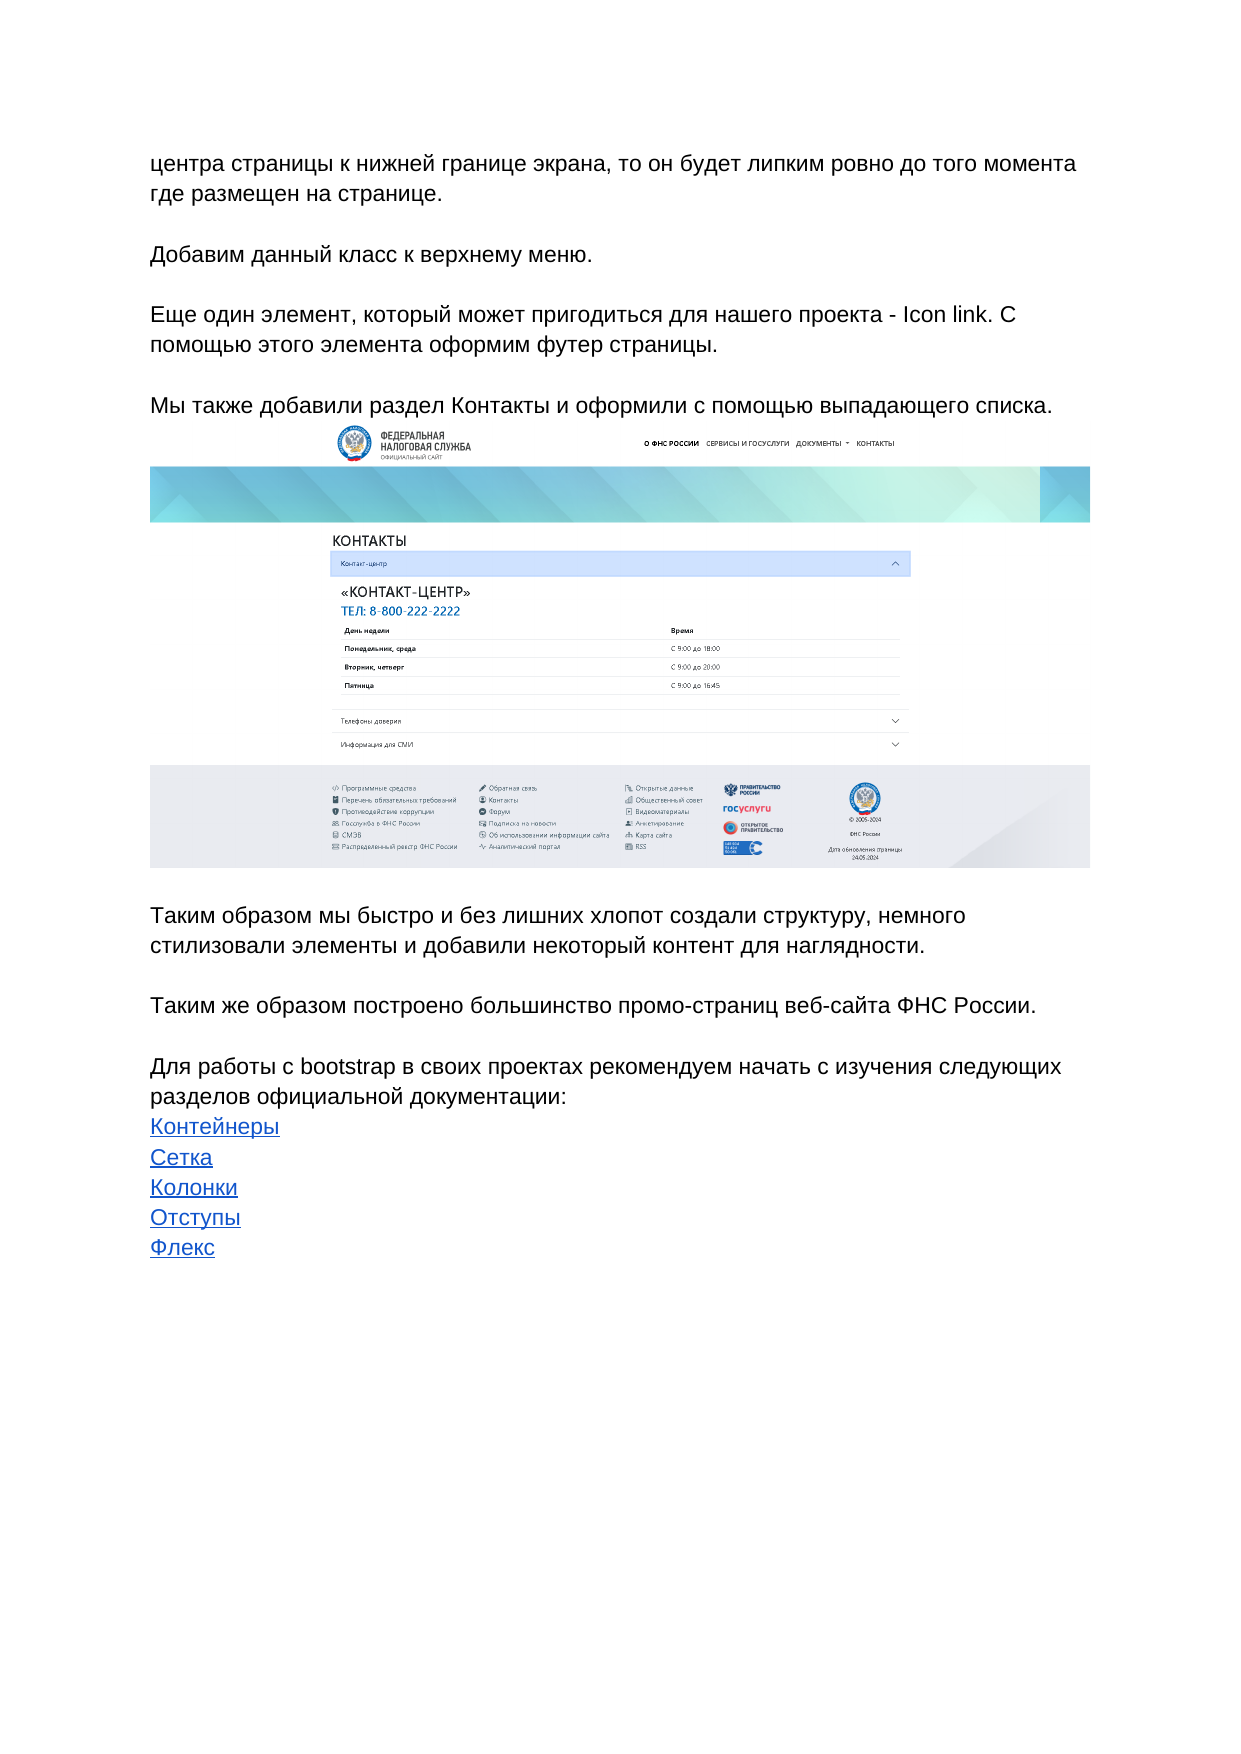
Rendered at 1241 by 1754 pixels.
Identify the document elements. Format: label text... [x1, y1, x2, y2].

text Контейнеры [150, 1113, 1090, 1139]
text Колонки [150, 1174, 1090, 1200]
text Для работы с bootstrap в своих проектах рекомендуем начать с изучения следующих разделов официальной документации: [150, 1053, 1090, 1109]
text Флекс [150, 1234, 1090, 1260]
text Таким же образом построено большинство промо-страниц веб-сайта ФНС России. [150, 992, 1090, 1019]
text Сетка [150, 1143, 1090, 1170]
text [150, 150, 1090, 207]
picture [150, 421, 1091, 868]
text Мы также добавили раздел Контакты и оформили с помощью выпадающего списка. [150, 392, 1090, 418]
text Добавим данный класс к верхнему меню. [150, 241, 1090, 267]
text Еще один элемент, который может пригодиться для нашего проекта - Icon link. С помощью этого элемента оформим футер страницы. [150, 301, 1090, 358]
text Отступы [150, 1204, 1090, 1230]
text Таким образом мы быстро и без лишних хлопот создали структуру, немного стилизовали элементы и добавили некоторый контент для наглядности. [150, 902, 1090, 958]
